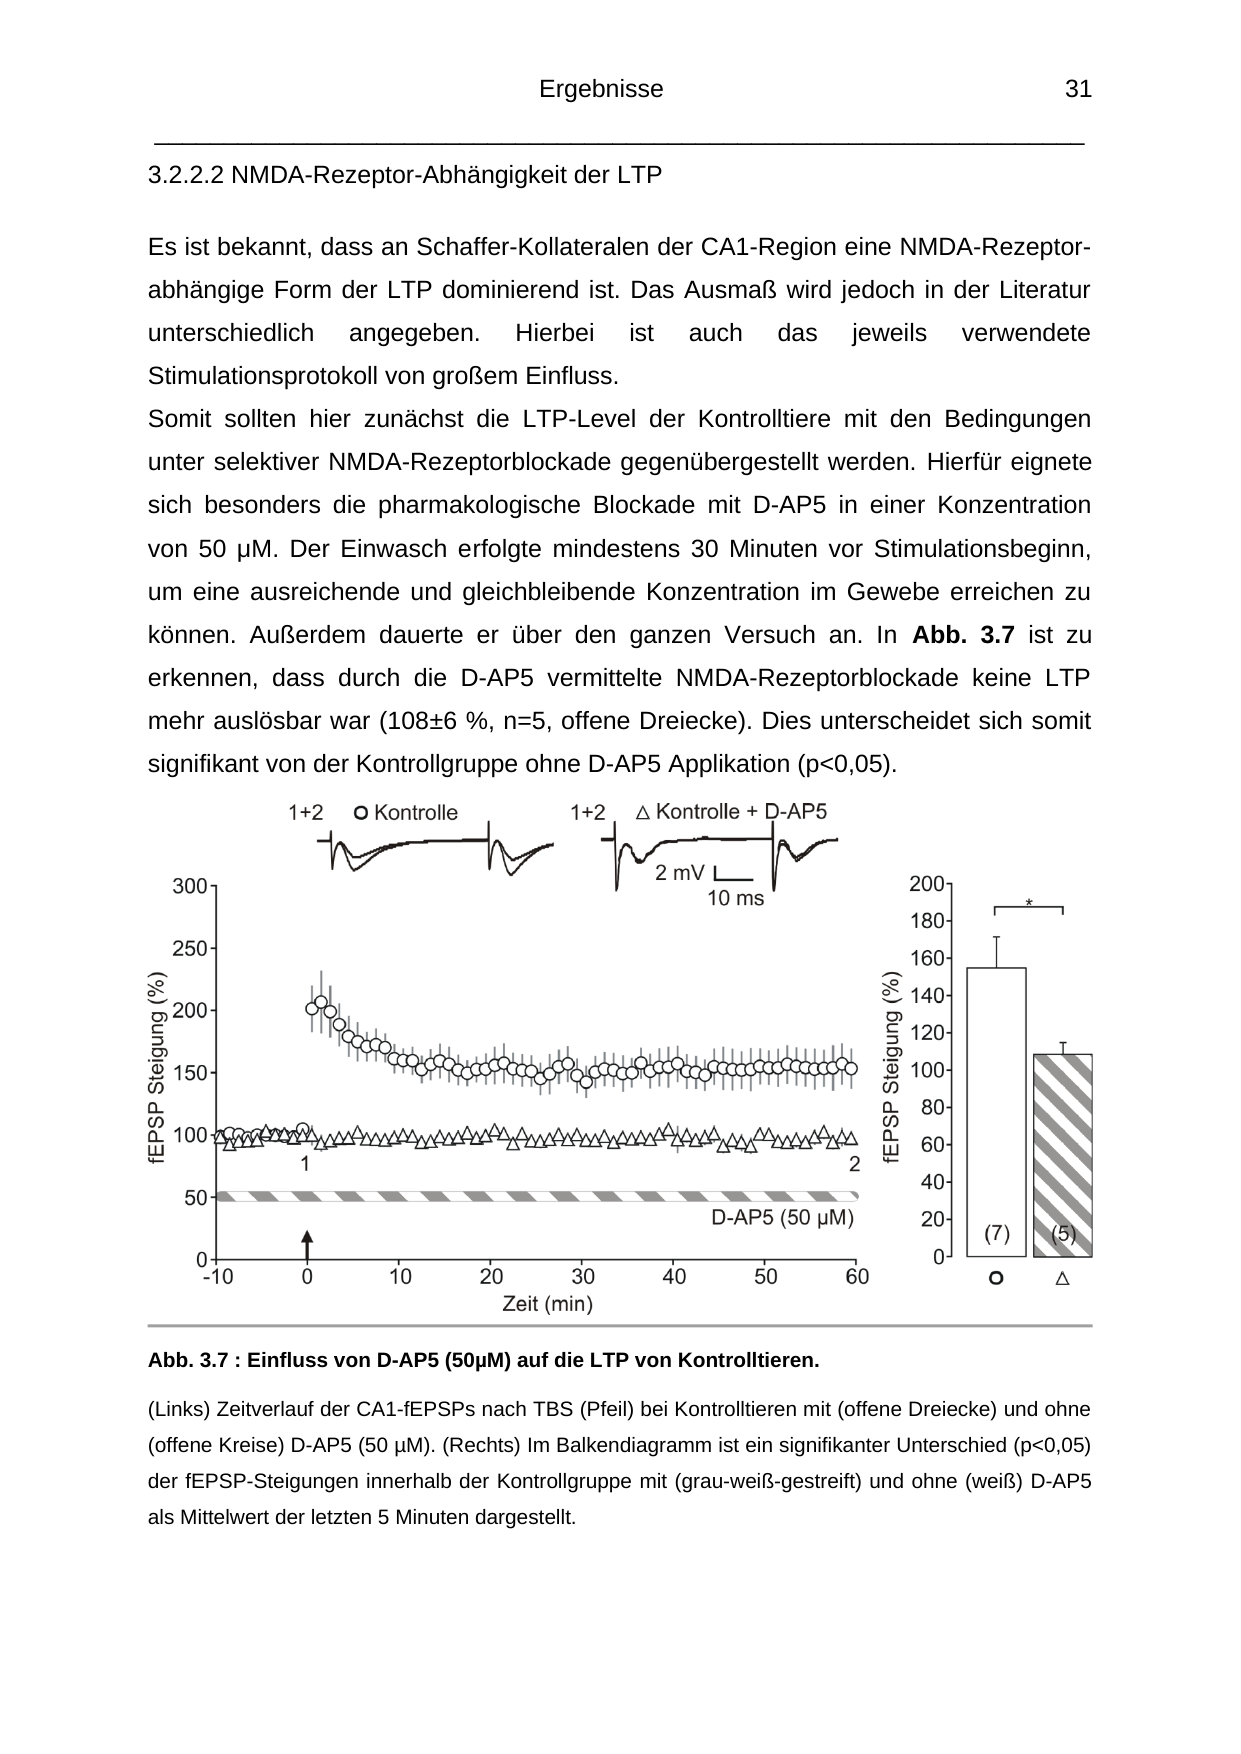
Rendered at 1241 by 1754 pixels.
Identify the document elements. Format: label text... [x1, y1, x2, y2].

text (Links) Zeitverlauf der CA1-fEPSPs nach TBS (Pfeil) bei Kontrolltieren mit (offene Dreiecke) und ohne (offene Kreise) D-AP5 (50 µM). (Rechts) Im Balkendiagramm ist ein signifikanter Unterschied (p<0,05) der fEPSP-Steigungen innerhalb der Kontrollgruppe mit (grau-weiß-gestreift) und ohne (weiß) D-AP5 als Mittelwert der letzten 5 Minuten dargestellt. [148, 1397, 1093, 1528]
text Somit sollten hier zunächst die LTP-Level der Kontrolltiere mit den Bedingungen unter selektiver NMDA-Rezeptorblockade gegenübergestellt werden. Hierfür eignete sich besonders die pharmakologische Blockade mit D-AP5 in einer Konzentration von 50 μM. Der Einwasch erfolgte mindestens 30 Minuten vor Stimulationsbeginn, um eine ausreichende und gleichbleibende Konzentration im Gewebe erreichen zu können. Außerdem dauerte er über den ganzen Versuch an. In Abb. 3.7 ist zu erkennen, dass durch die D-AP5 vermittelte NMDA-Rezeptorblockade keine LTP mehr auslösbar war (108±6 %, n=5, offene Dreiecke). Dies unterscheidet sich somit signifikant von der Kontrollgruppe ohne D-AP5 Applikation (p<0,05). [148, 404, 1093, 778]
text Es ist bekannt, dass an Schaffer-Kollateralen der CA1-Region eine NMDA-Rezeptor-abhängige Form der LTP dominierend ist. Das Ausmaß wird jedoch in der Literatur unterschiedlich angegeben. Hierbei ist auch das jeweils verwendete Stimulationsprotokoll von großem Einfluss. [148, 232, 1093, 390]
subtitle 3.2.2.2 NMDA-Rezeptor-Abhängigkeit der LTP [148, 160, 1093, 189]
subtitle Abb. 3.7 : Einfluss von D-AP5 (50µM) auf die LTP von Kontrolltieren. [148, 1348, 1093, 1372]
picture [147, 803, 1093, 1315]
